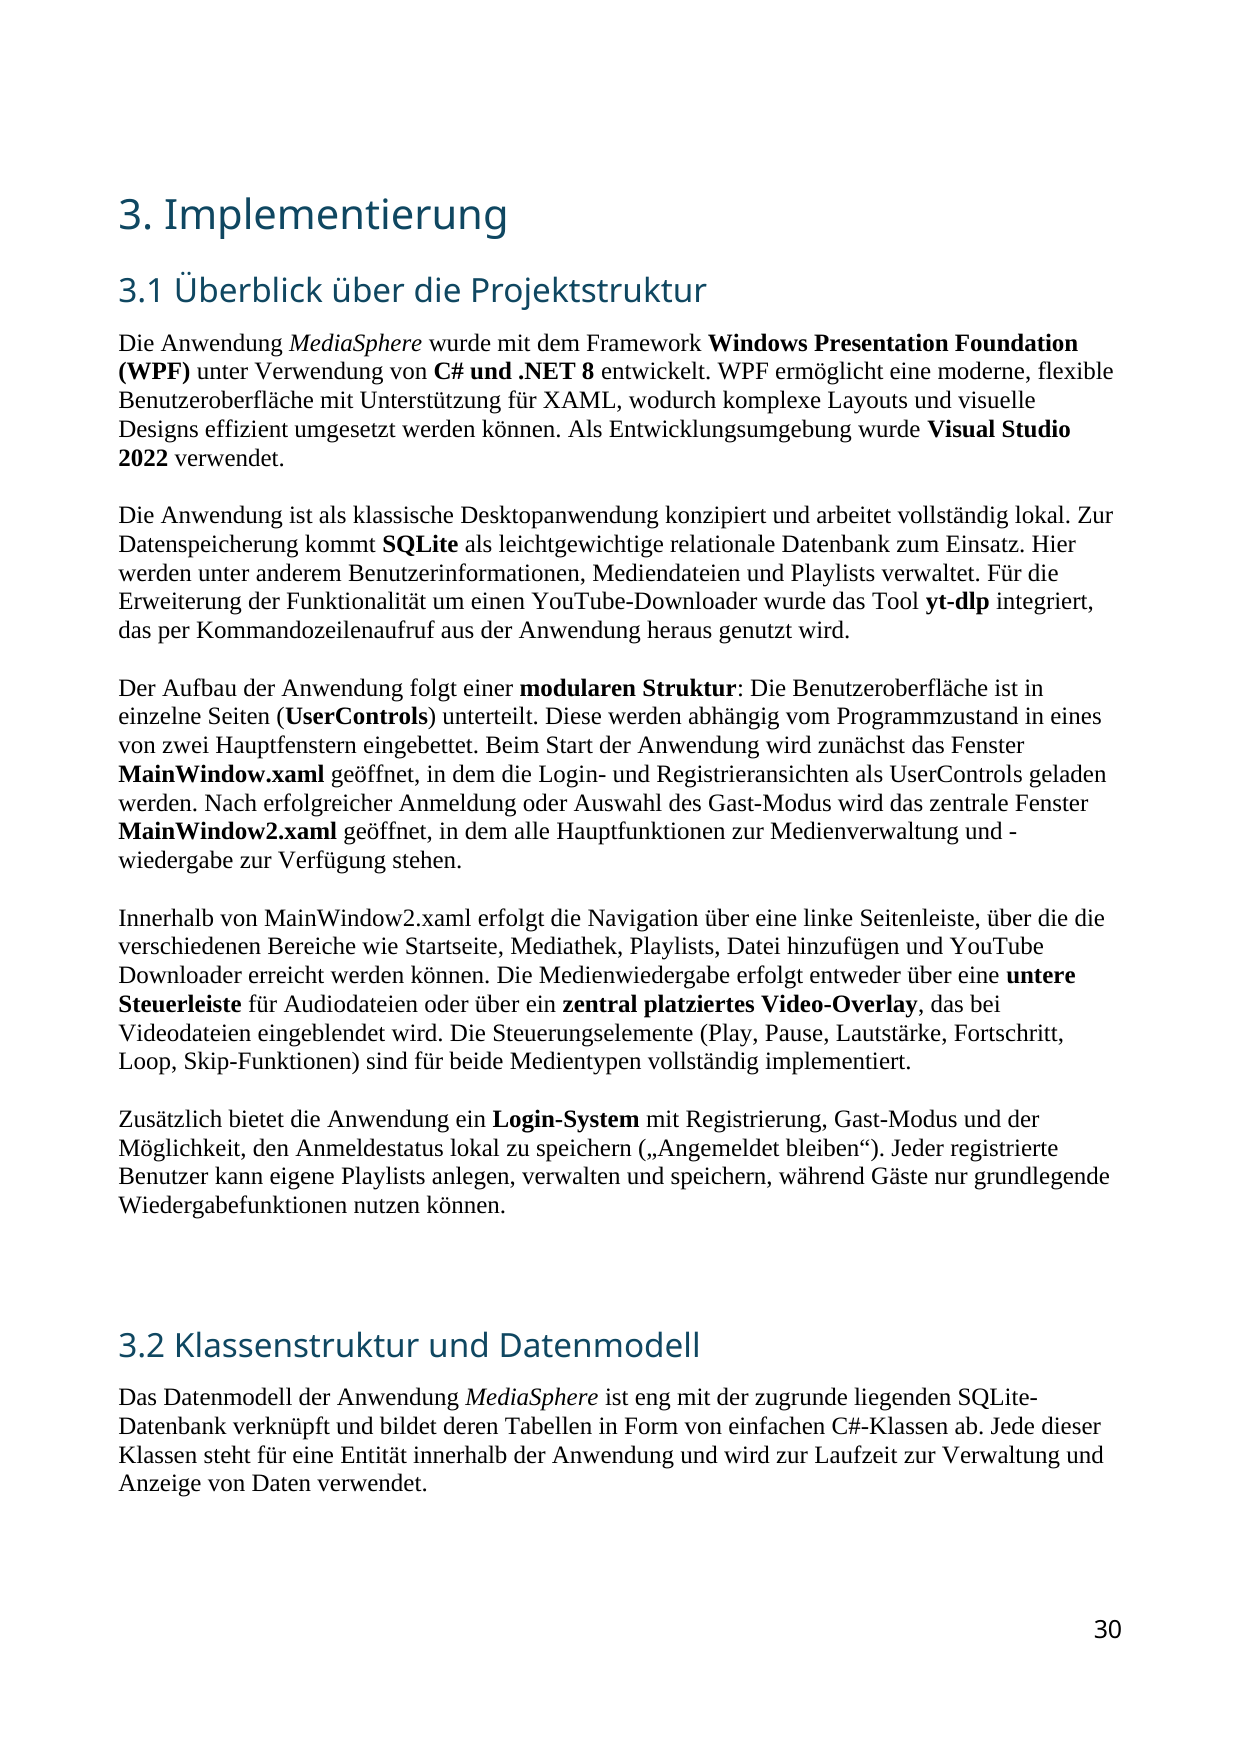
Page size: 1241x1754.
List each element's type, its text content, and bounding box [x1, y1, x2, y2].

subtitle 3. Implementierung [118, 185, 1122, 242]
subtitle 3.1 Überblick über die Projektstruktur [118, 267, 1122, 312]
text Die Anwendung MediaSphere wurde mit dem Framework Windows Presentation Foundation (WPF) unter Verwendung von C# und .NET 8 entwickelt. WPF ermöglicht eine moderne, flexible Benutzeroberfläche mit Unterstützung für XAML, wodurch komplexe Layouts und visuelle Designs effizient umgesetzt werden können. Als Entwicklungsumgebung wurde Visual Studio 2022 verwendet. [118, 328, 1122, 471]
text Zusätzlich bietet die Anwendung ein Login-System mit Registrierung, Gast-Modus und der Möglichkeit, den Anmeldestatus lokal zu speichern („Angemeldet bleiben“). Jeder registrierte Benutzer kann eigene Playlists anlegen, verwalten und speichern, während Gäste nur grundlegende Wiedergabefunktionen nutzen können. [118, 1104, 1122, 1219]
text Die Anwendung ist als klassische Desktopanwendung konzipiert und arbeitet vollständig lokal. Zur Datenspeicherung kommt SQLite als leichtgewichtige relationale Datenbank zum Einsatz. Hier werden unter anderem Benutzerinformationen, Mediendateien und Playlists verwaltet. Für die Erweiterung der Funktionalität um einen YouTube-Downloader wurde das Tool yt-dlp integriert, das per Kommandozeilenaufruf aus der Anwendung heraus genutzt wird. [118, 500, 1122, 644]
text Der Aufbau der Anwendung folgt einer modularen Struktur: Die Benutzeroberfläche ist in einzelne Seiten (UserControls) unterteilt. Diese werden abhängig vom Programmzustand in eines von zwei Hauptfenstern eingebettet. Beim Start der Anwendung wird zunächst das Fenster MainWindow.xaml geöffnet, in dem die Login- und Registrieransichten als UserControls geladen werden. Nach erfolgreicher Anmeldung oder Auswahl des Gast-Modus wird das zentrale Fenster MainWindow2.xaml geöffnet, in dem alle Hauptfunktionen zur Medienverwaltung und -wiedergabe zur Verfügung stehen. [118, 673, 1122, 874]
text Das Datenmodell der Anwendung MediaSphere ist eng mit der zugrunde liegenden SQLite-Datenbank verknüpft und bildet deren Tabellen in Form von einfachen C#-Klassen ab. Jede dieser Klassen steht für eine Entität innerhalb der Anwendung und wird zur Laufzeit zur Verwaltung und Anzeige von Daten verwendet. [118, 1382, 1122, 1497]
text Innerhalb von MainWindow2.xaml erfolgt die Navigation über eine linke Seitenleiste, über die die verschiedenen Bereiche wie Startseite, Mediathek, Playlists, Datei hinzufügen und YouTube Downloader erreicht werden können. Die Medienwiedergabe erfolgt entweder über eine untere Steuerleiste für Audiodateien oder über ein zentral platziertes Video-Overlay, das bei Videodateien eingeblendet wird. Die Steuerungselemente (Play, Pause, Lautstärke, Fortschritt, Loop, Skip-Funktionen) sind für beide Medientypen vollständig implementiert. [118, 903, 1122, 1075]
subtitle 3.2 Klassenstruktur und Datenmodell [118, 1322, 1122, 1367]
